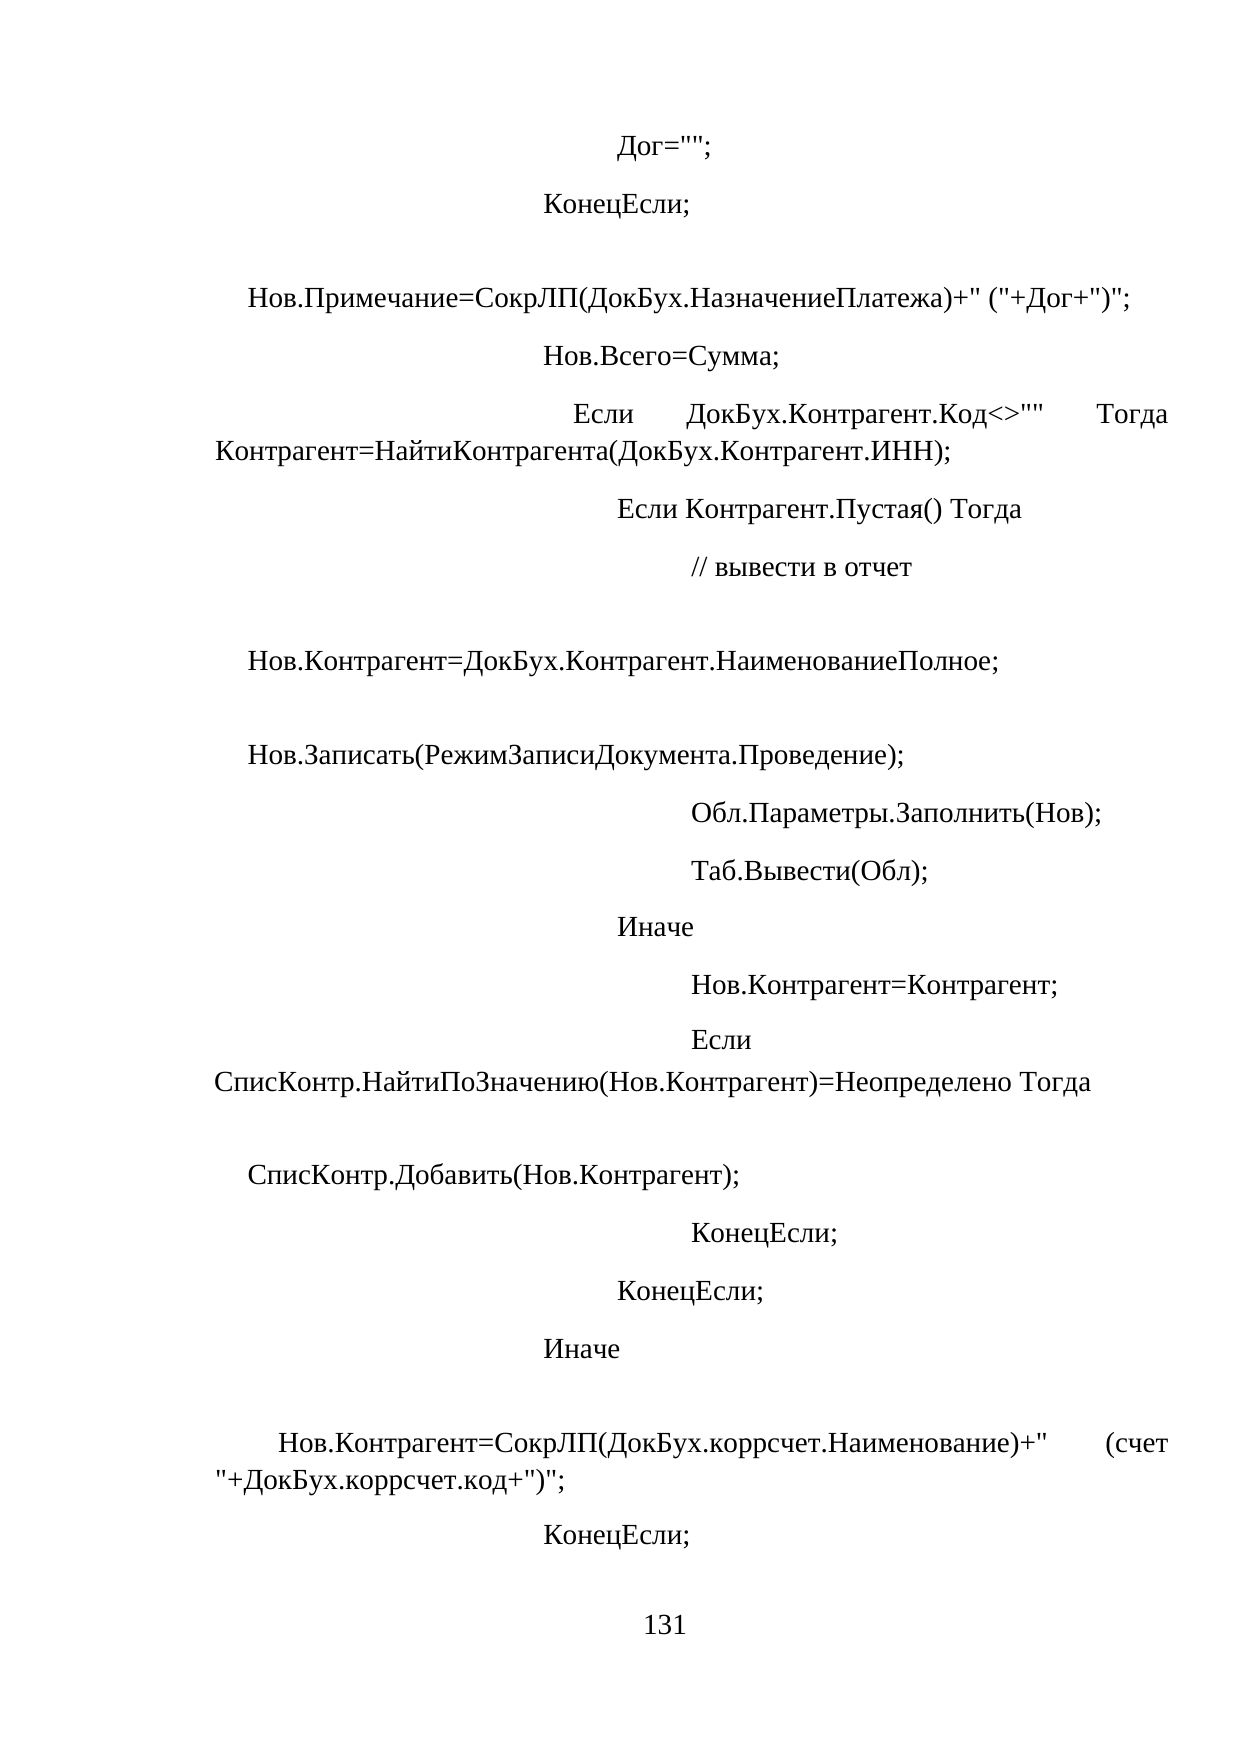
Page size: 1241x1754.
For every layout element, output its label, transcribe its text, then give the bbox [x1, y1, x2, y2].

text Нов.Контрагент=ДокБух.Контрагент.НаименованиеПолное; [130, 643, 1197, 676]
text СписКонтр.Добавить(Нов.Контрагент); [130, 1157, 1197, 1191]
text КонецЕсли; [130, 1517, 1197, 1551]
text Нов.Контрагент=СокрЛП(ДокБух.коррсчет.Наименование)+" (счет "+ДокБух.коррсчет.код+")"; [214, 1425, 1168, 1496]
text Нов.Контрагент=Контрагент; [130, 967, 1197, 1000]
text КонецЕсли; [130, 186, 1197, 219]
text Если Контрагент.Пустая() Тогда [130, 491, 1197, 525]
text Нов.Примечание=СокрЛП(ДокБух.НазначениеПлатежа)+" ("+Дог+")"; [130, 280, 1197, 313]
text Дог=""; [130, 128, 1197, 161]
text КонецЕсли; [130, 1273, 1197, 1307]
text КонецЕсли; [130, 1215, 1197, 1248]
text Обл.Параметры.Заполнить(Нов); [130, 795, 1197, 828]
text СписКонтр.НайтиПоЗначению(Нов.Контрагент)=Неопределено Тогда [214, 1064, 1168, 1097]
text Нов.Всего=Сумма; [130, 338, 1197, 371]
text Таб.Вывести(Обл); [130, 853, 1197, 886]
text Если [130, 1022, 1197, 1056]
text Нов.Записать(РежимЗаписиДокумента.Проведение); [130, 737, 1197, 770]
text Иначе [130, 909, 1197, 942]
text // вывести в отчет [130, 549, 1197, 583]
text Иначе [130, 1331, 1197, 1364]
text Если ДокБух.Контрагент.Код<>"" Тогда Контрагент=НайтиКонтрагента(ДокБух.Контрагент.ИНН); [214, 396, 1168, 467]
